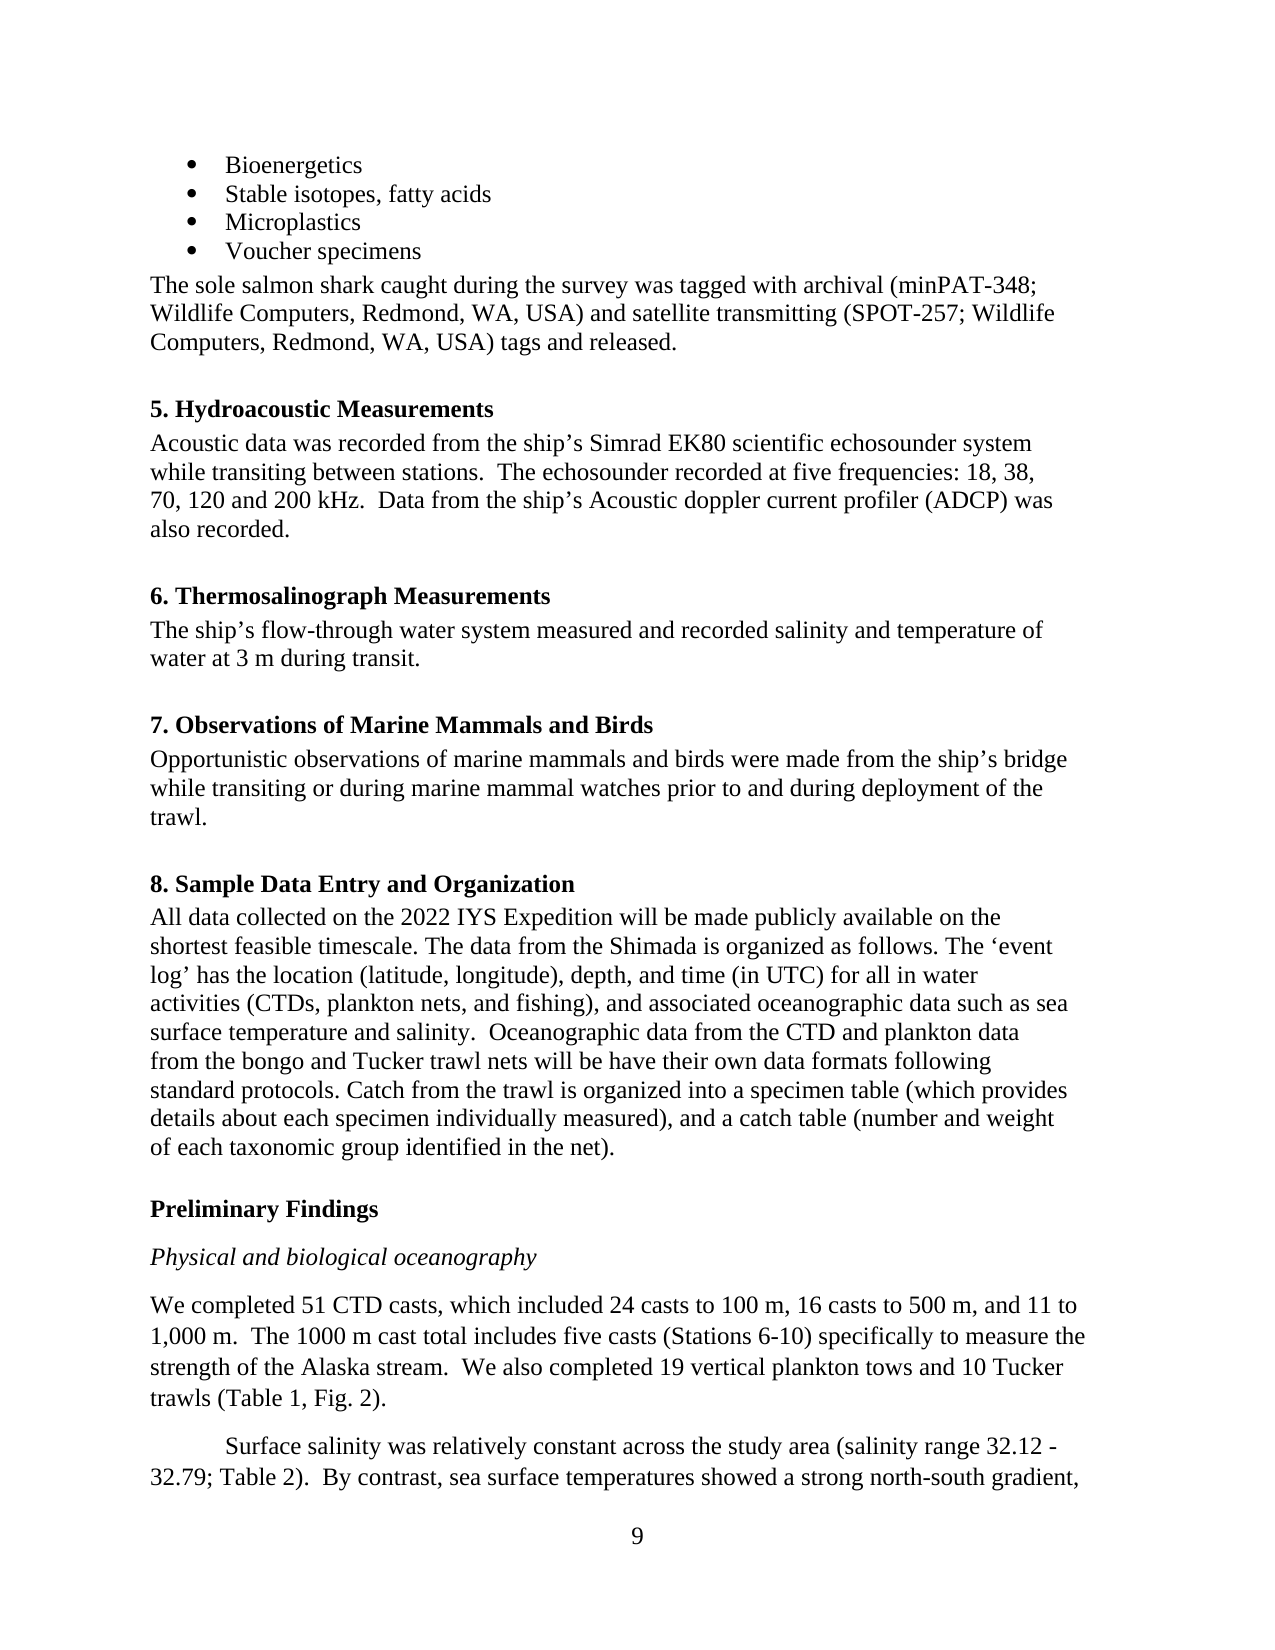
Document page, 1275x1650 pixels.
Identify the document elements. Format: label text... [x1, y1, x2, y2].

text Acoustic data was recorded from the ship’s Simrad EK80 scientific echosounder system while transiting between stations. The echosounder recorded at five frequencies: 18, 38, 70, 120 and 200 kHz. Data from the ship’s Acoustic doppler current profiler (ADCP) was also recorded. [150, 428, 1071, 543]
list Voucher specimens [187, 236, 1071, 265]
text 5. Hydroacoustic Measurements [150, 394, 1071, 423]
text All data collected on the 2022 IYS Expedition will be made publicly available on the shortest feasible timescale. The data from the Shimada is organized as follows. The ‘event log’ has the location (latitude, longitude), depth, and time (in UTC) for all in water activities (CTDs, plankton nets, and fishing), and associated oceanographic data such as sea surface temperature and salinity. Oceanographic data from the CTD and plankton data from the bongo and Tucker trawl nets will be have their own data formats following standard protocols. Catch from the trawl is organized into a specimen table (which provides details about each specimen individually measured), and a catch table (number and weight of each taxonomic group identified in the net). [150, 902, 1071, 1161]
list Microplastics [187, 207, 1071, 236]
text Opportunistic observations of marine mammals and birds were made from the ship’s bridge while transiting or during marine mammal watches prior to and during deployment of the trawl. [150, 744, 1071, 830]
text 7. Observations of Marine Mammals and Birds [150, 711, 1071, 739]
text Physical and biological oceanography [150, 1242, 1125, 1271]
text We completed 51 CTD casts, which included 24 casts to 100 m, 16 casts to 500 m, and 11 to 1,000 m. The 1000 m cast total includes five casts (Stations 6-10) specifically to measure the strength of the Alaska stream. We also completed 19 vertical plankton tows and 10 Tucker trawls (Table 1, Fig. 2). [150, 1290, 1125, 1412]
list Bioenergetics [187, 150, 1071, 179]
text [150, 1431, 1125, 1491]
text 6. Thermosalinograph Measurements [150, 581, 1071, 610]
text The sole salmon shark caught during the survey was tagged with archival (minPAT-348; Wildlife Computers, Redmond, WA, USA) and satellite transmitting (SPOT-257; Wildlife Computers, Redmond, WA, USA) tags and released. [150, 270, 1071, 356]
list Stable isotopes, fatty acids [187, 179, 1071, 207]
text Preliminary Findings [150, 1194, 1125, 1223]
text The ship’s flow-through water system measured and recorded salinity and temperature of water at 3 m during transit. [150, 615, 1071, 672]
text 8. Sample Data Entry and Organization [150, 869, 1071, 897]
